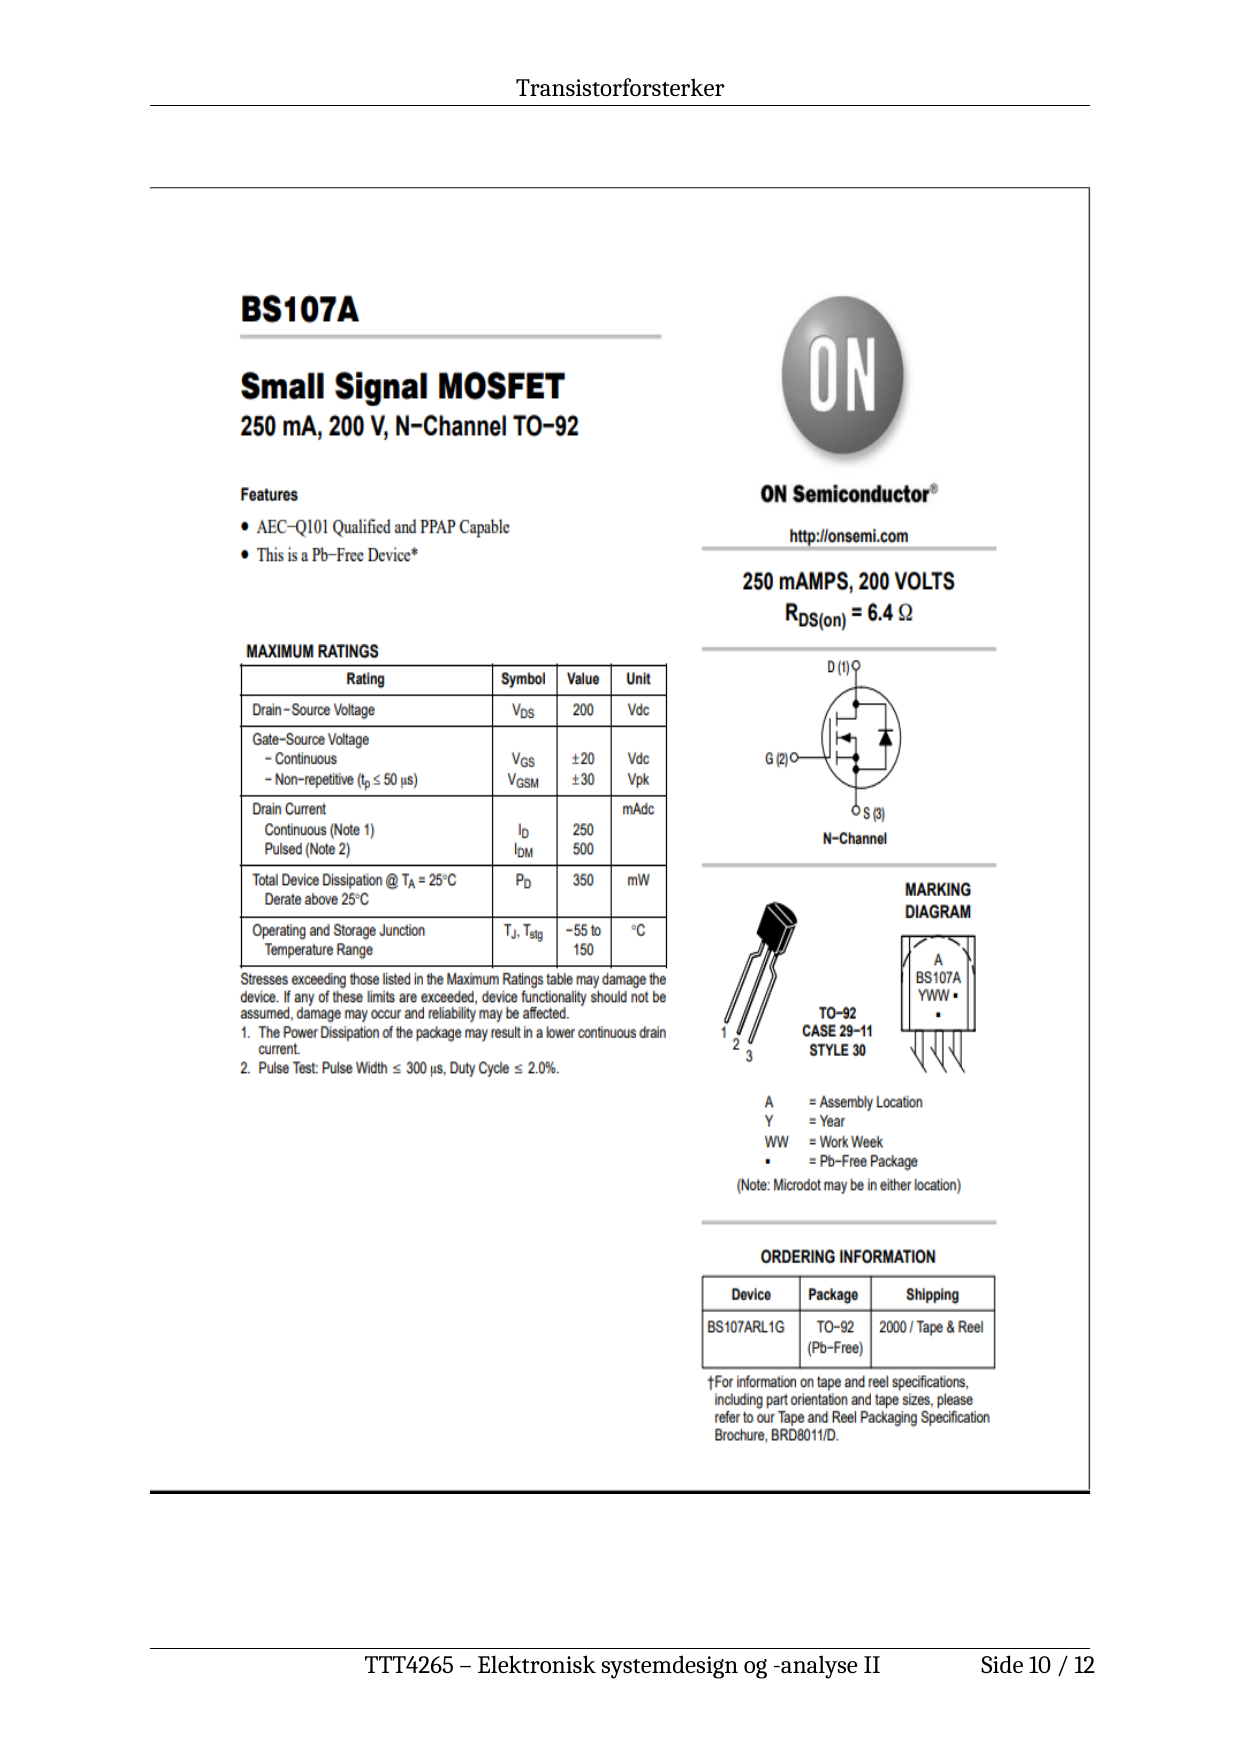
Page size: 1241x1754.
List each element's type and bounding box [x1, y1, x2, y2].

picture [150, 187, 1091, 1494]
